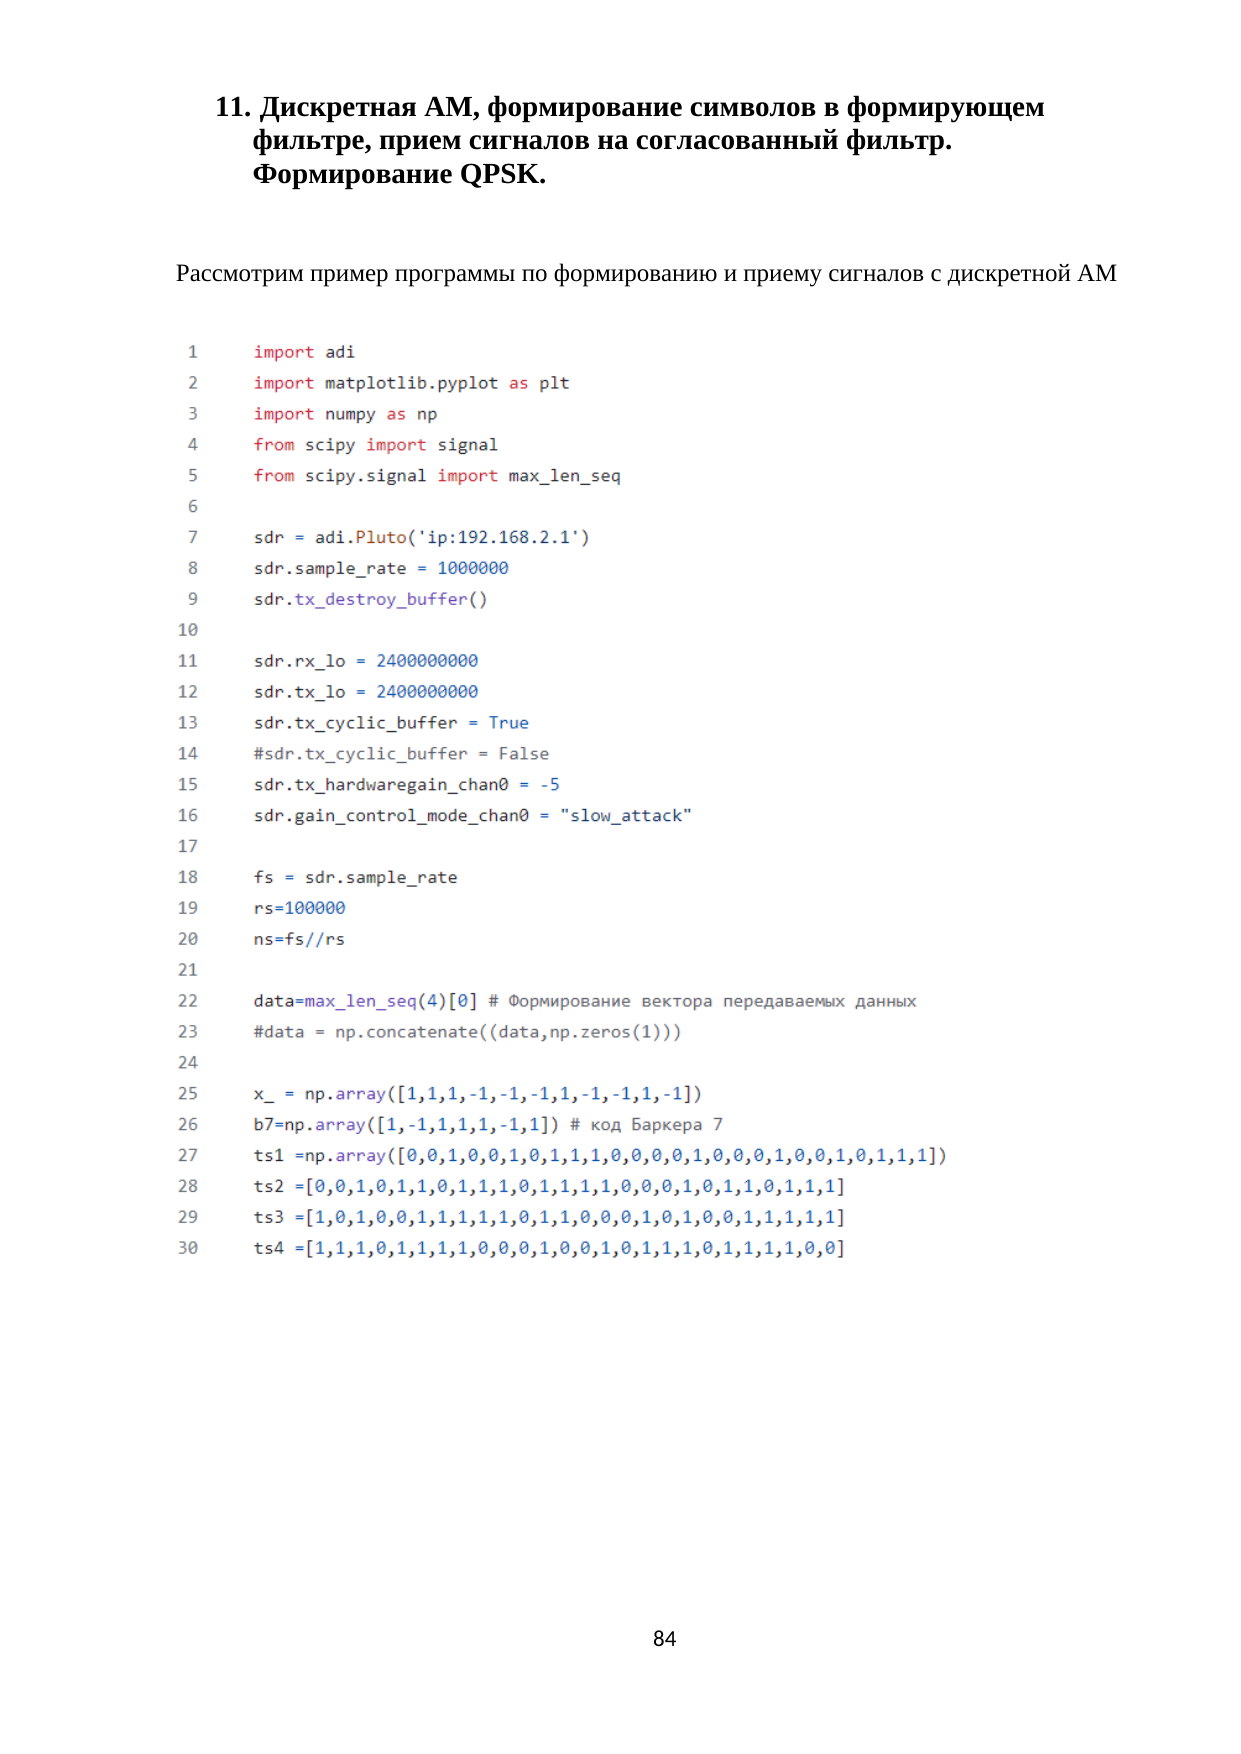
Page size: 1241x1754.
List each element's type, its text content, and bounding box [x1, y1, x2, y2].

picture [177, 338, 975, 1270]
text Рассмотрим пример программы по формированию и приему сигналов с дискретной АМ [176, 258, 1152, 287]
list Дискретная АМ, формирование символов в формирующем фильтре, прием сигналов на согласованный фильтр. Формирование QPSK. [215, 89, 1152, 189]
